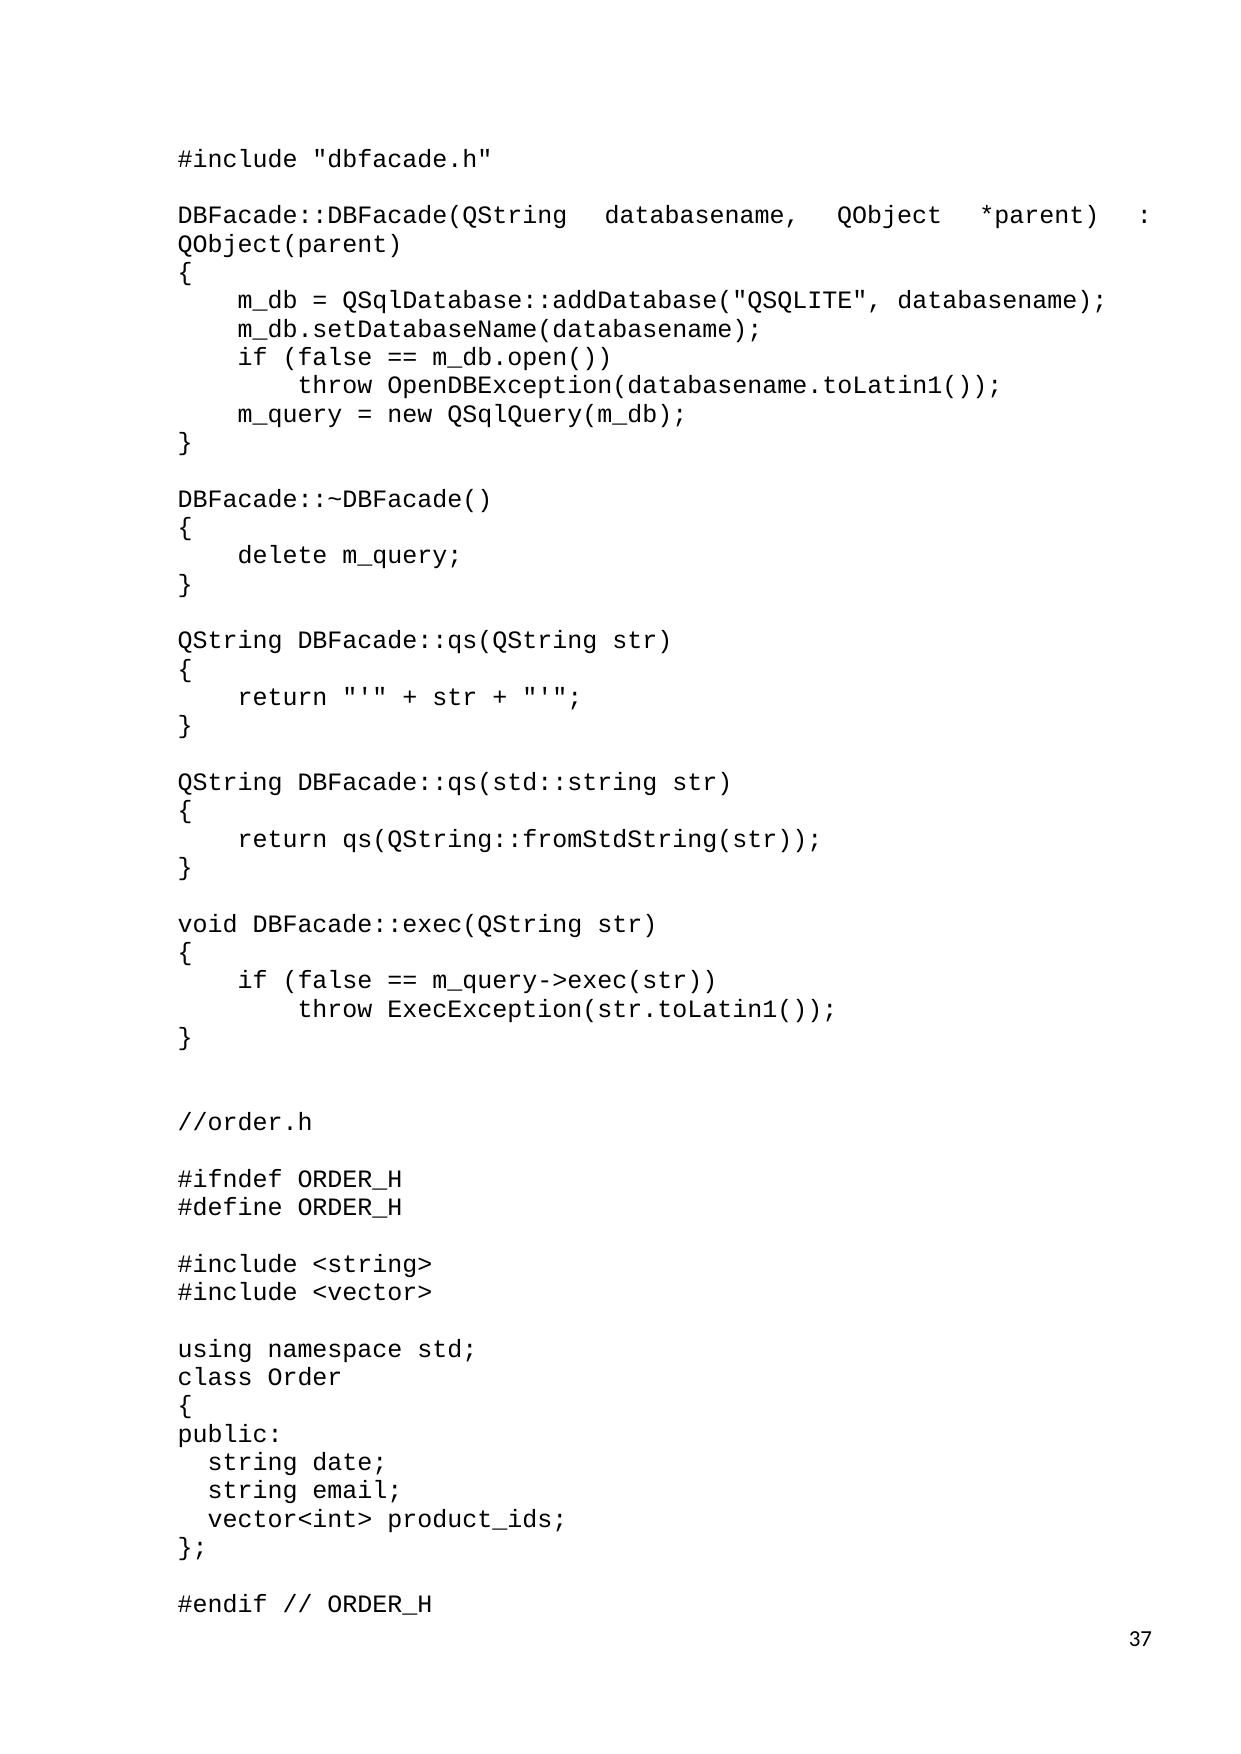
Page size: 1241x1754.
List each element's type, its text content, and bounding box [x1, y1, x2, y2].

text return qs(QString::fromStdString(str)); [177, 826, 1152, 855]
text } [177, 713, 1152, 741]
text DBFacade::DBFacade(QString databasename, QObject *parent) : QObject(parent) [177, 203, 1152, 260]
text using namespace std; [177, 1336, 1152, 1365]
text m_db.setDatabaseName(databasename); [177, 316, 1152, 345]
text { [177, 656, 1152, 685]
text if (false == m_query->exec(str)) [177, 968, 1152, 996]
text if (false == m_db.open()) [177, 345, 1152, 373]
text return "'" + str + "'"; [177, 685, 1152, 713]
text #ifndef ORDER_H [177, 1166, 1152, 1195]
text } [177, 1025, 1152, 1053]
text class Order [177, 1365, 1152, 1393]
text { [177, 260, 1152, 288]
text #include <string> [177, 1251, 1152, 1280]
text m_db = QSqlDatabase::addDatabase("QSQLITE", databasename); [177, 288, 1152, 316]
text { [177, 798, 1152, 826]
text throw ExecException(str.toLatin1()); [177, 996, 1152, 1025]
text delete m_query; [177, 543, 1152, 571]
text void DBFacade::exec(QString str) [177, 911, 1152, 940]
text m_query = new QSqlQuery(m_db); [177, 401, 1152, 430]
text } [177, 855, 1152, 883]
text #include <vector> [177, 1280, 1152, 1308]
text } [177, 430, 1152, 458]
text }; [177, 1535, 1152, 1563]
text vector<int> product_ids; [177, 1506, 1152, 1535]
text //order.h [177, 1110, 1152, 1138]
text QString DBFacade::qs(std::string str) [177, 770, 1152, 798]
text #endif // ORDER_H [177, 1591, 1152, 1620]
text DBFacade::~DBFacade() [177, 486, 1152, 515]
text { [177, 1393, 1152, 1421]
text string email; [177, 1478, 1152, 1506]
text public: [177, 1421, 1152, 1450]
text } [177, 571, 1152, 600]
text throw OpenDBException(databasename.toLatin1()); [177, 373, 1152, 401]
text #include "dbfacade.h" [177, 146, 1152, 175]
text #define ORDER_H [177, 1195, 1152, 1223]
text { [177, 940, 1152, 968]
text QString DBFacade::qs(QString str) [177, 628, 1152, 656]
text string date; [177, 1450, 1152, 1478]
text { [177, 515, 1152, 543]
